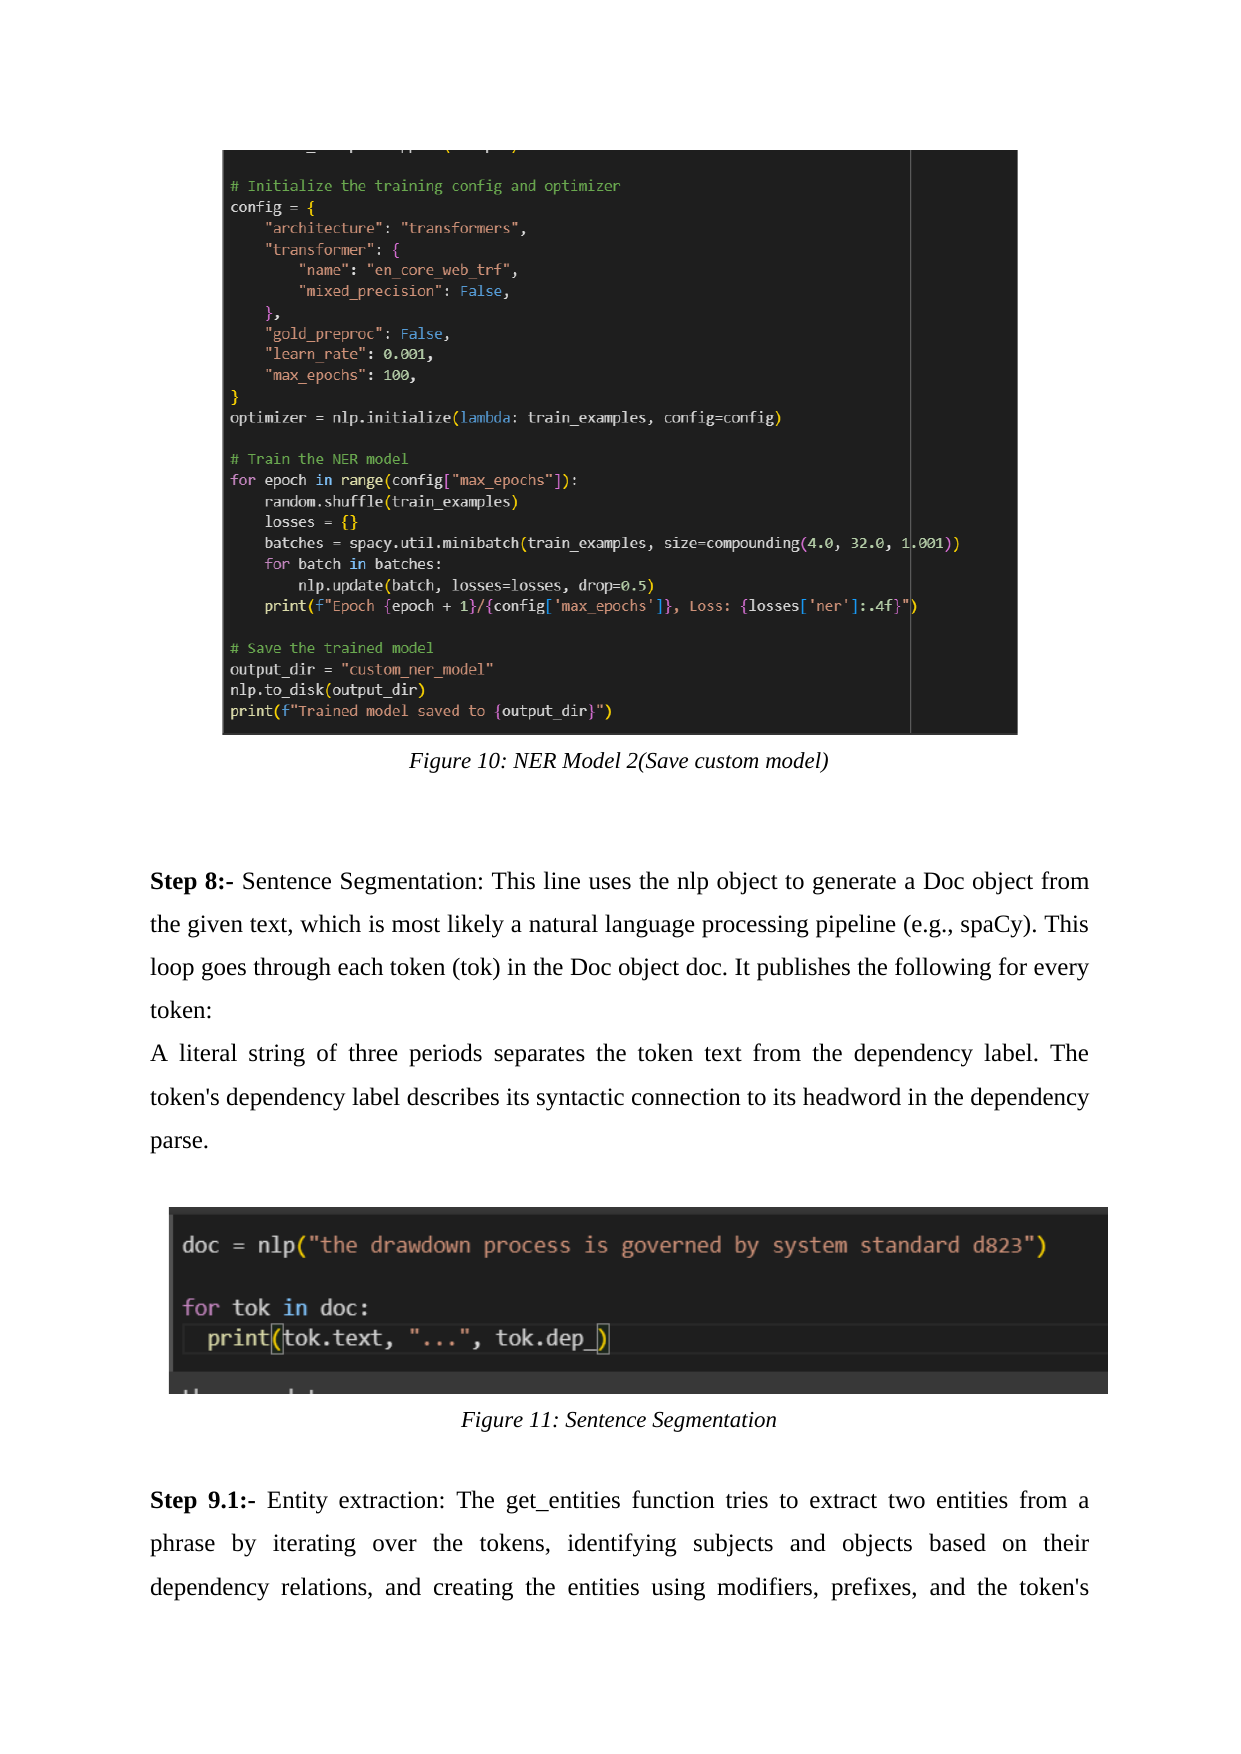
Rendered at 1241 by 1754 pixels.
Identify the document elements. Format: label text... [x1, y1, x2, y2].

text Figure 10: NER Model 2(Save custom model) [150, 747, 1090, 774]
text Step 8:- Sentence Segmentation: This line uses the nlp object to generate a Doc object from the given text, which is most likely a natural language processing pipeline (e.g., spaCy). This loop goes through each token (tok) in the Doc object doc. It publishes the following for every token: [150, 866, 1090, 1024]
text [150, 1485, 1090, 1600]
text A literal string of three periods separates the token text from the dependency label. The token's dependency label describes its syntactic connection to its headword in the dependency parse. [150, 1038, 1090, 1153]
text Figure 11: Sentence Segmentation [150, 1406, 1090, 1433]
